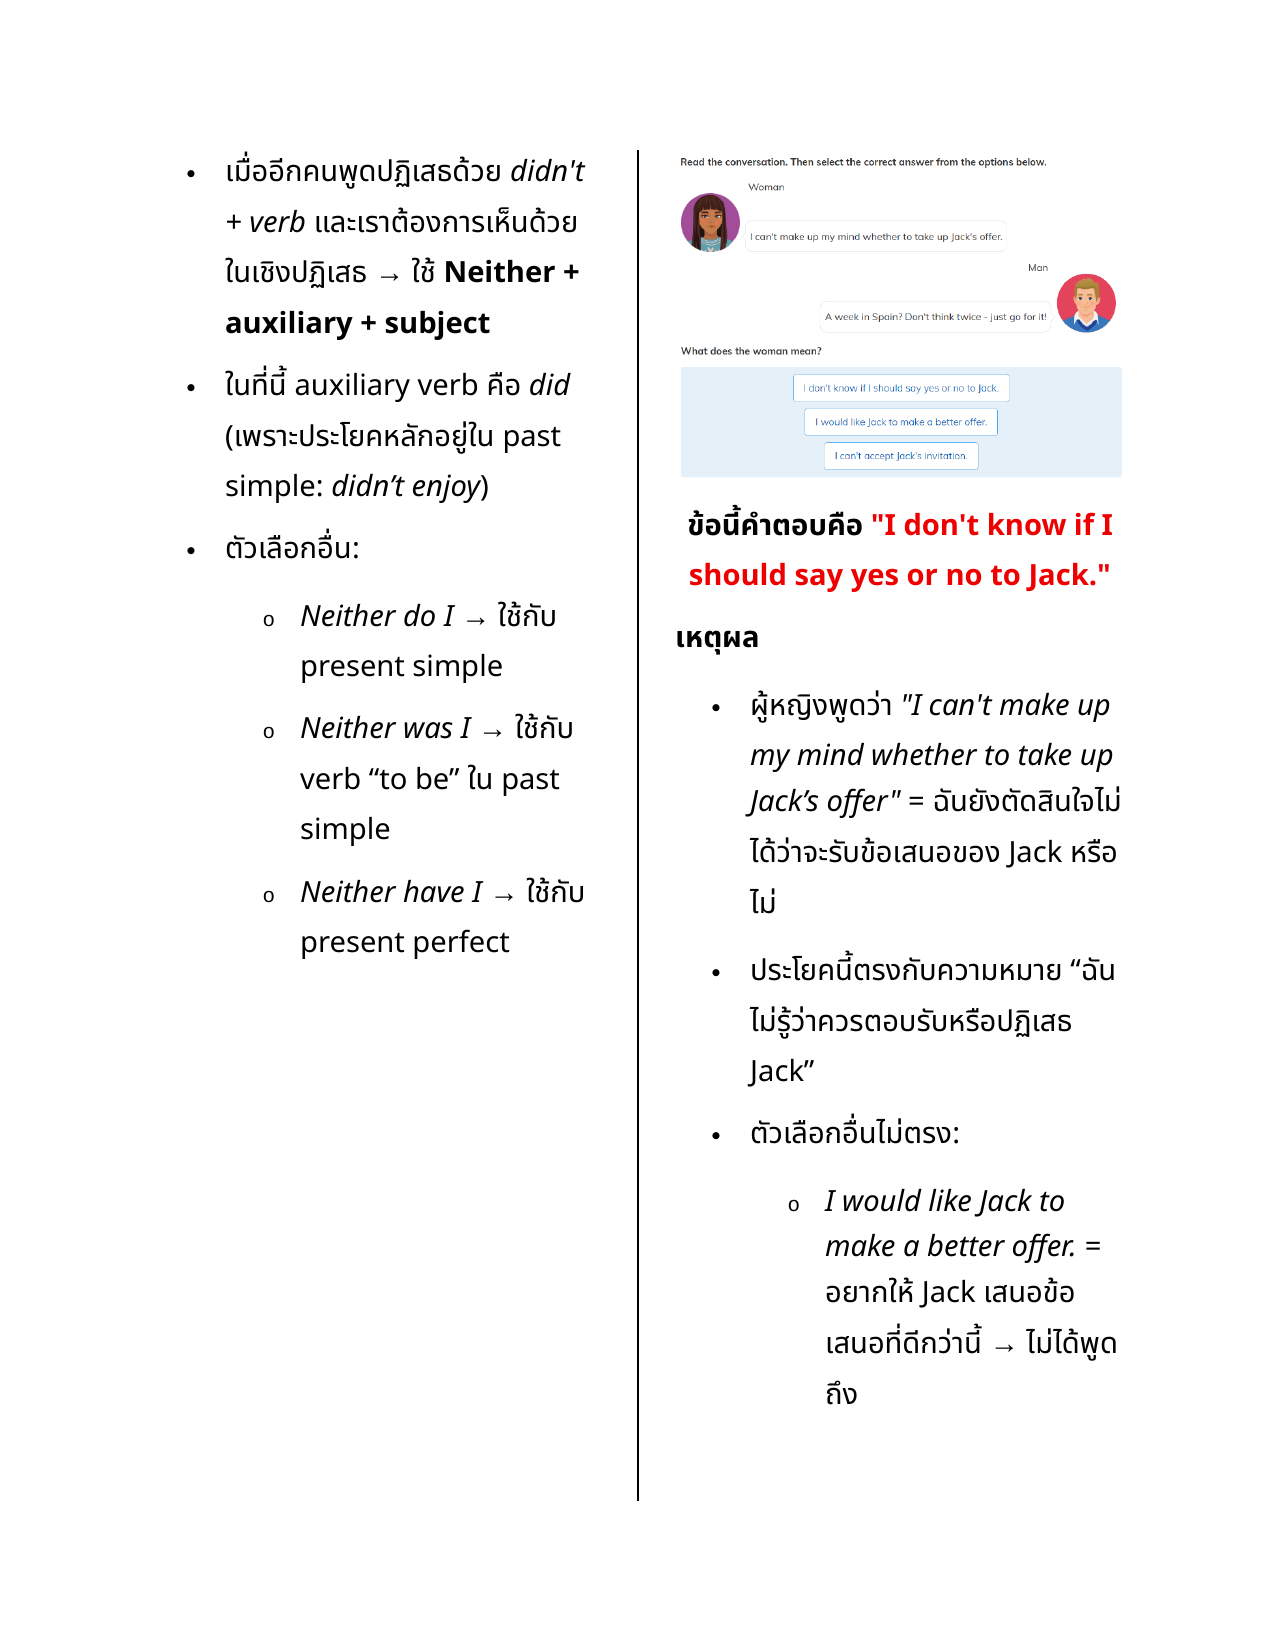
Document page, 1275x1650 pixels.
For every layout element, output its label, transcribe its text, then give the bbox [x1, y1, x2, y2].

list Neither have I → ใช้กับ present perfect [262, 871, 600, 961]
list ในที่นี้ auxiliary verb คือ did (เพราะประโยคหลักอยู่ใน past simple: didn’t enjoy) [187, 364, 600, 505]
list Neither do I → ใช้กับ present simple [262, 595, 600, 685]
picture [675, 150, 1125, 483]
text ข้อนี้คำตอบคือ "I don't know if I should say yes or no to Jack." [675, 504, 1125, 594]
list ตัวเลือกอื่นไม่ตรง: [712, 1112, 1125, 1157]
list ตัวเลือกอื่น: [187, 527, 600, 572]
text เหตุผล [675, 617, 1125, 661]
list Neither was I → ใช้กับ verb “to be” ใน past simple [262, 707, 600, 848]
list เมื่ออีกคนพูดปฏิเสธด้วย didn't + verb และเราต้องการเห็นด้วยในเชิงปฏิเสธ → ใช้ Neither + auxiliary + subject [187, 150, 600, 342]
list I would like Jack to make a better offer. = อยากให้ Jack เสนอข้อเสนอที่ดีกว่านี้ → ไม่ได้พูดถึง [787, 1180, 1125, 1417]
list ประโยคนี้ตรงกับความหมาย “ฉันไม่รู้ว่าควรตอบรับหรือปฏิเสธ Jack” [712, 949, 1125, 1090]
list ผู้หญิงพูดว่า "I can't make up my mind whether to take up Jack’s offer" = ฉันยังตัดสินใจไม่ได้ว่าจะรับข้อเสนอของ Jack หรือไม่ [712, 684, 1125, 926]
